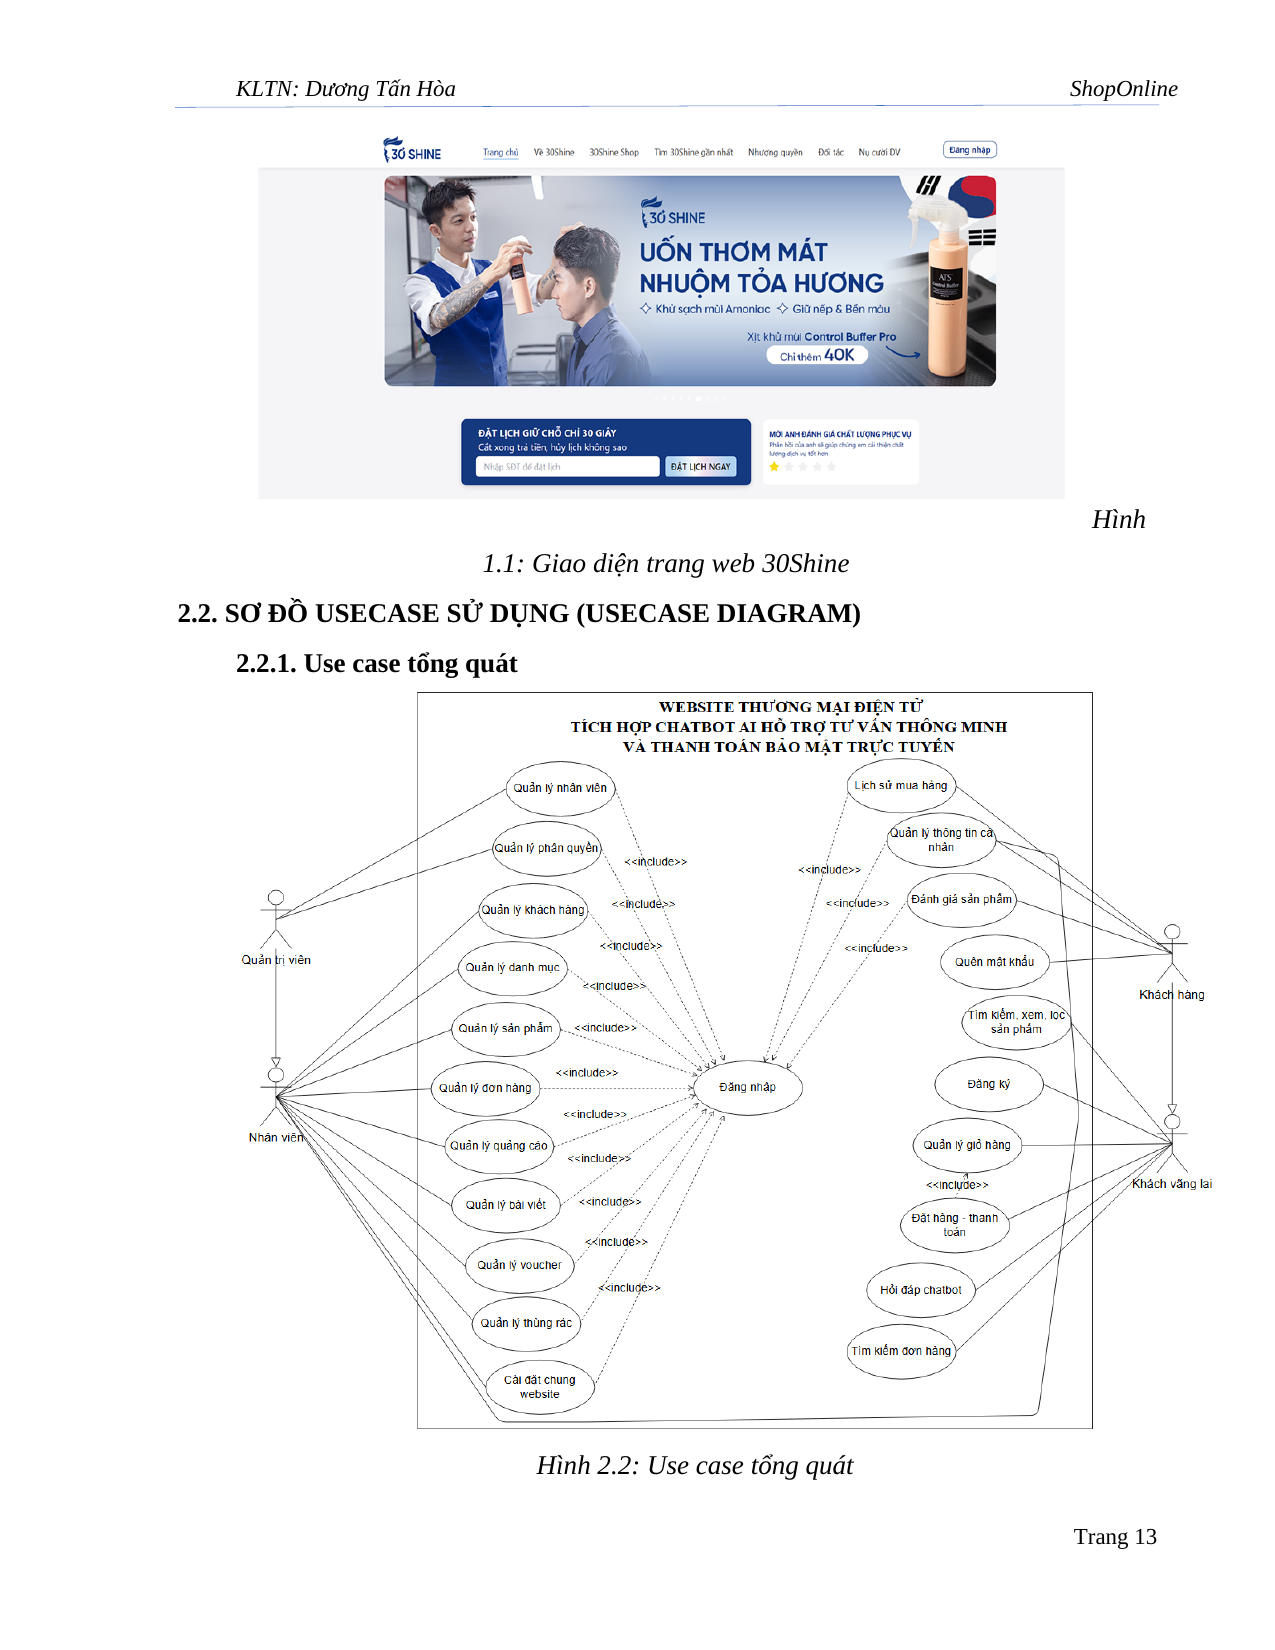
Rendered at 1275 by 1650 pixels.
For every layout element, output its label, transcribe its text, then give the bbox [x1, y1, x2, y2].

picture [235, 687, 1216, 1429]
text Hình 1.1: Giao diện trang web 30Shine [177, 493, 1157, 581]
text Hình 2.2: Use case tổng quát [177, 1439, 1157, 1483]
text 2.2.1. Use case tổng quát [177, 637, 1157, 681]
picture [258, 133, 1065, 499]
subtitle 2.2. SƠ ĐỒ USECASE SỬ DỤNG (USECASE DIAGRAM) [177, 587, 1157, 631]
